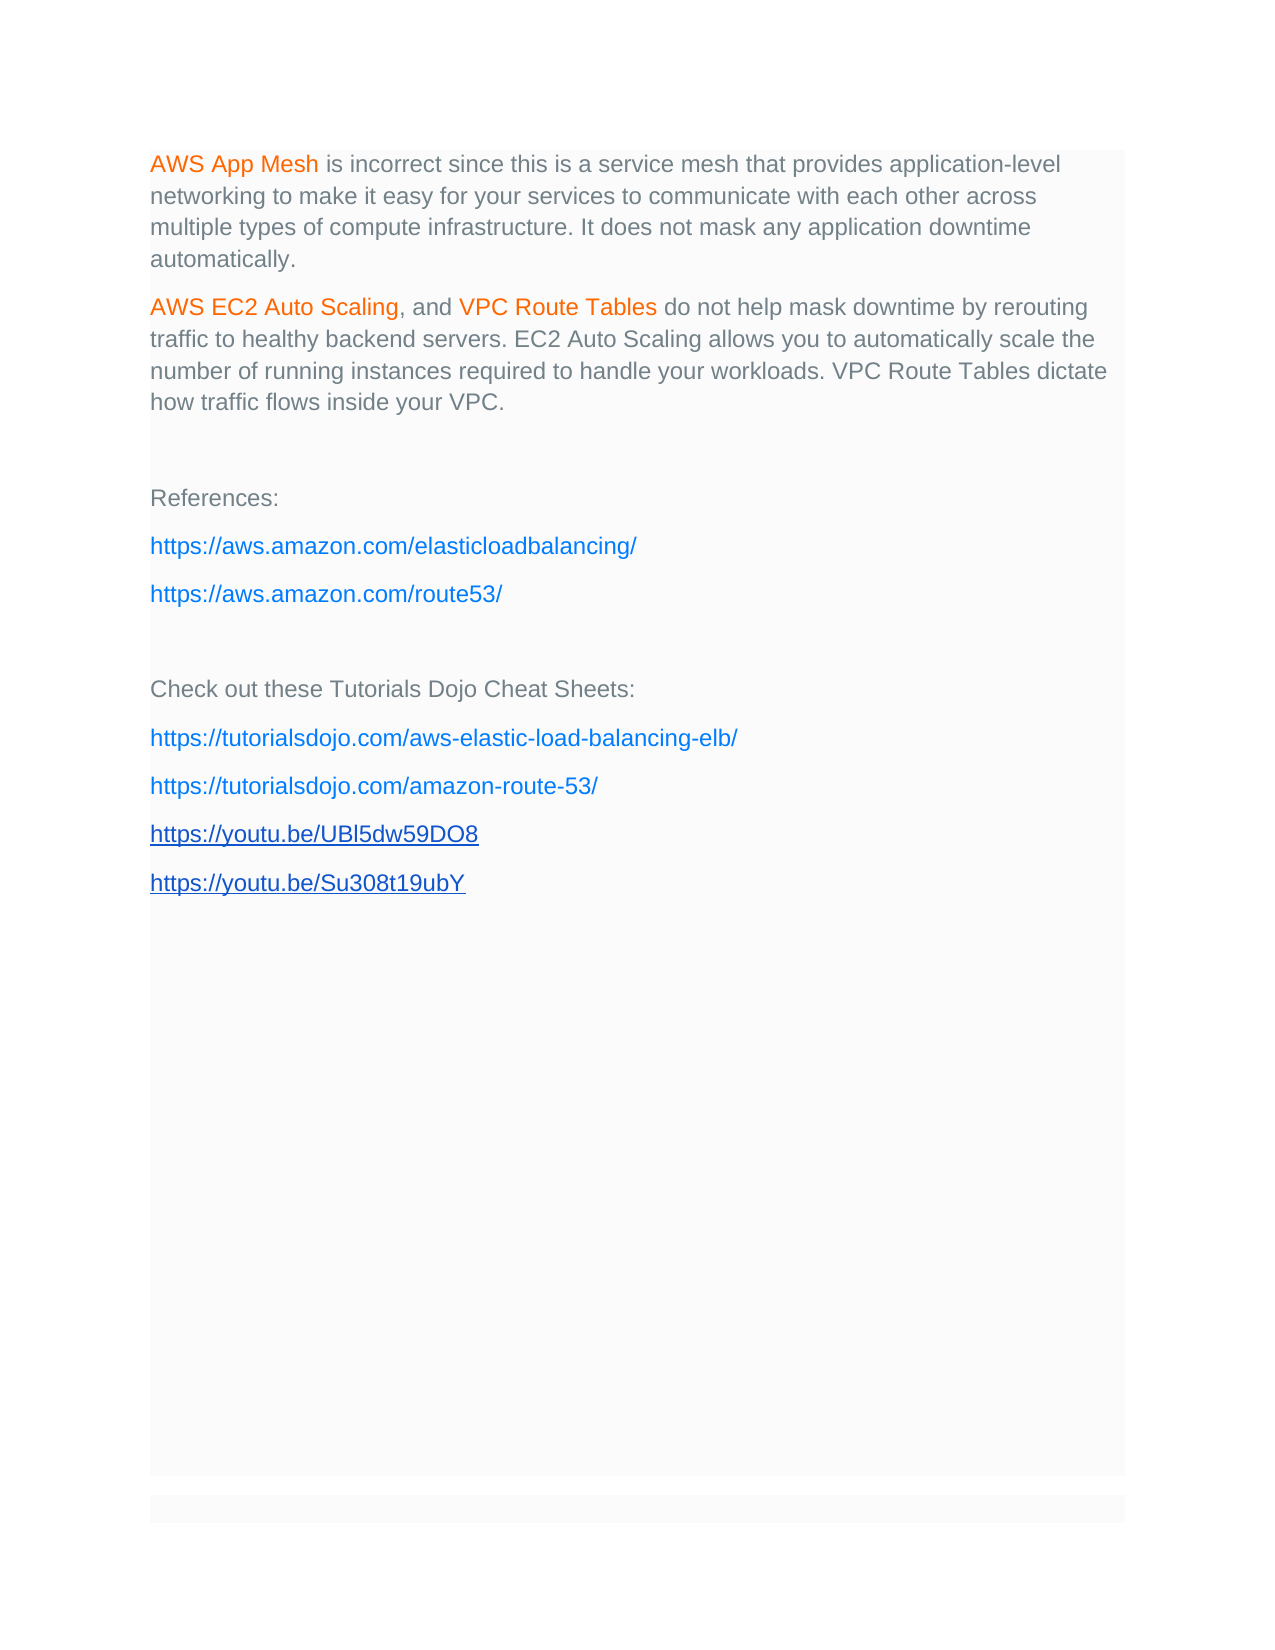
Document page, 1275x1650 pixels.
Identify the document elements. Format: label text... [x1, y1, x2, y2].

text https://youtu.be/Su308t19ubY [150, 869, 1125, 896]
text https://tutorialsdojo.com/amazon-route-53/ [150, 772, 1125, 800]
text AWS EC2 Auto Scaling, and VPC Route Tables do not help mask downtime by rerouting traffic to healthy backend servers. EC2 Auto Scaling allows you to automatically scale the number of running instances required to handle your workloads. VPC Route Tables dictate how traffic flows inside your VPC. [150, 293, 1125, 416]
text AWS App Mesh is incorrect since this is a service mesh that provides application-level networking to make it easy for your services to communicate with each other across multiple types of compute infrastructure. It does not mask any application downtime automatically. [150, 150, 1125, 273]
text References: [150, 483, 1125, 511]
text https://youtu.be/UBl5dw59DO8 [150, 820, 1125, 848]
text https://aws.amazon.com/route53/ [150, 580, 1125, 608]
text https://aws.amazon.com/elasticloadbalancing/ [150, 532, 1125, 559]
text https://tutorialsdojo.com/aws-elastic-load-balancing-elb/ [150, 724, 1125, 751]
text Check out these Tutorials Dojo Cheat Sheets: [150, 675, 1125, 703]
